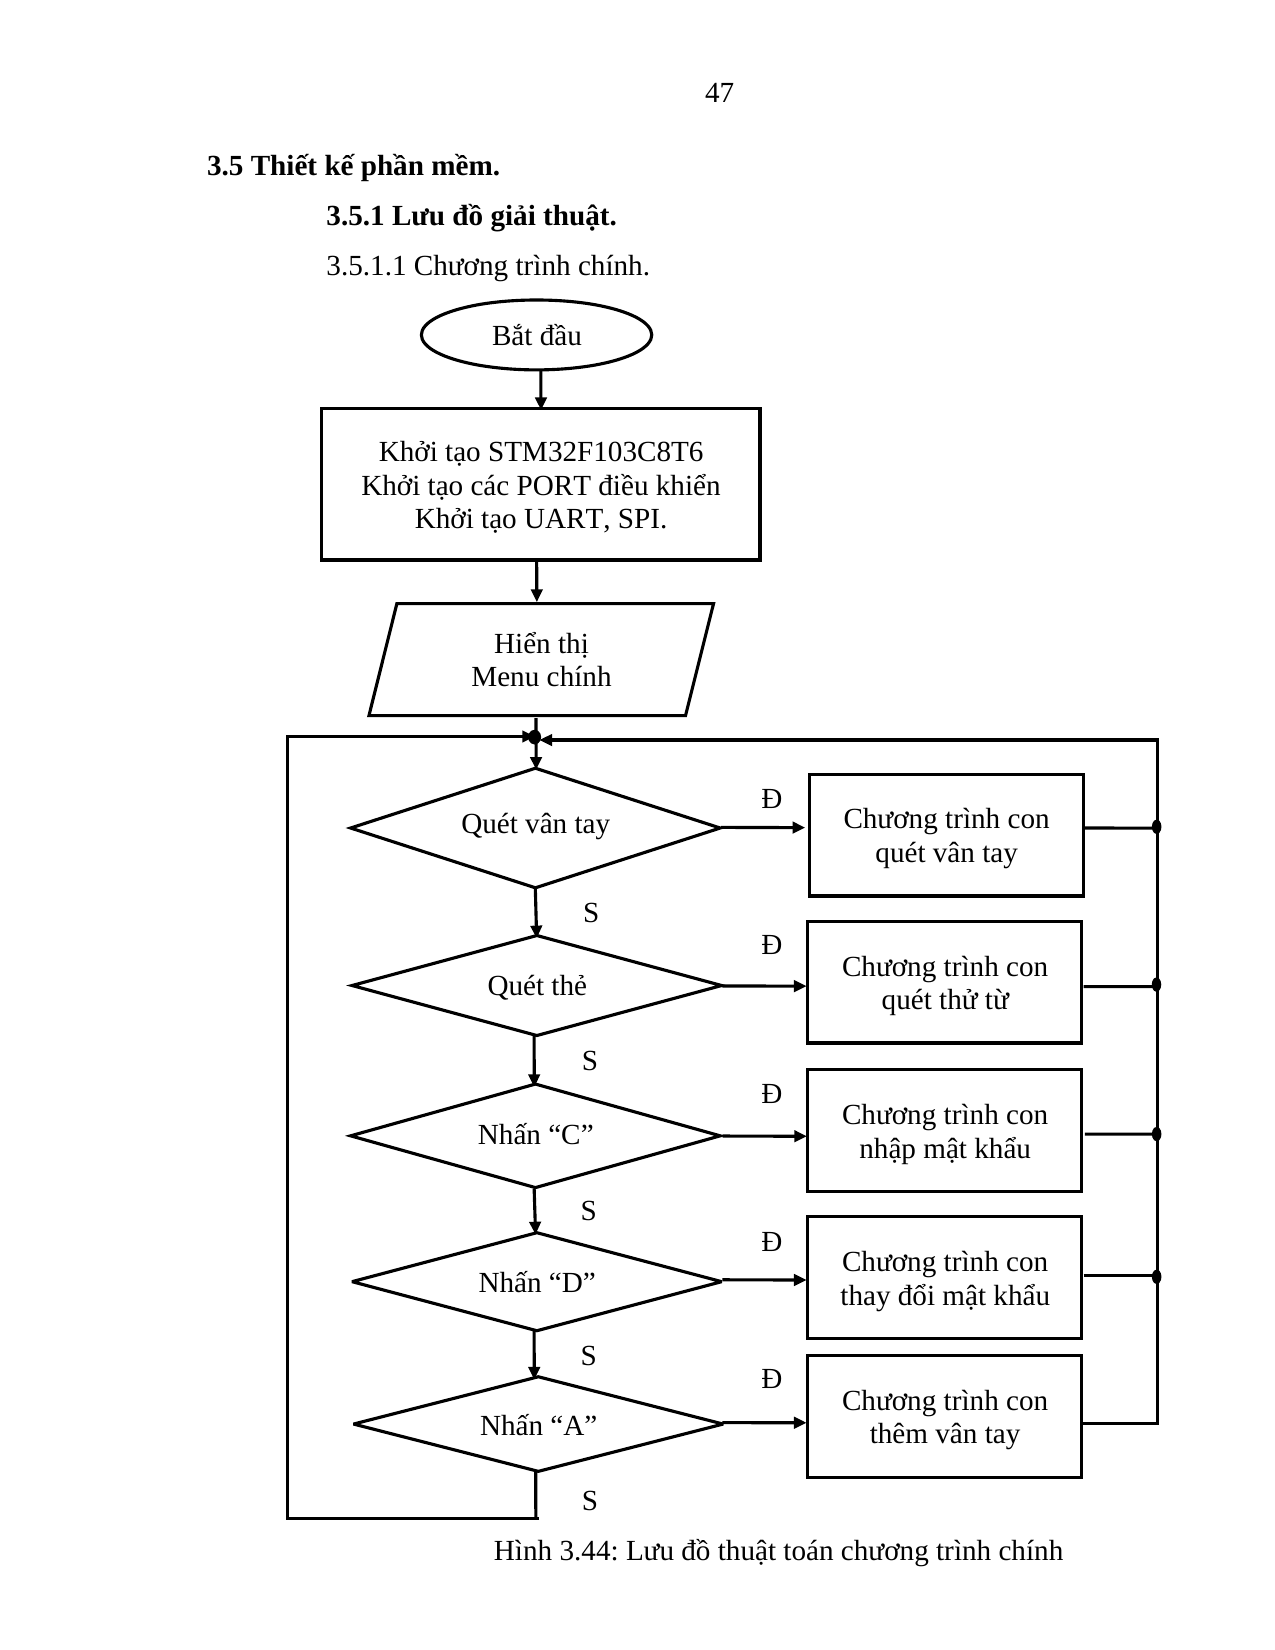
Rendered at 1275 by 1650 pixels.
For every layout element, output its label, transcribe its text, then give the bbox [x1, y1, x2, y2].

subtitle Chương trình chính. [251, 248, 1157, 282]
subtitle Thiết kế phần mềm. [207, 148, 1157, 181]
subtitle Lưu đồ giải thuật. [251, 198, 1157, 232]
